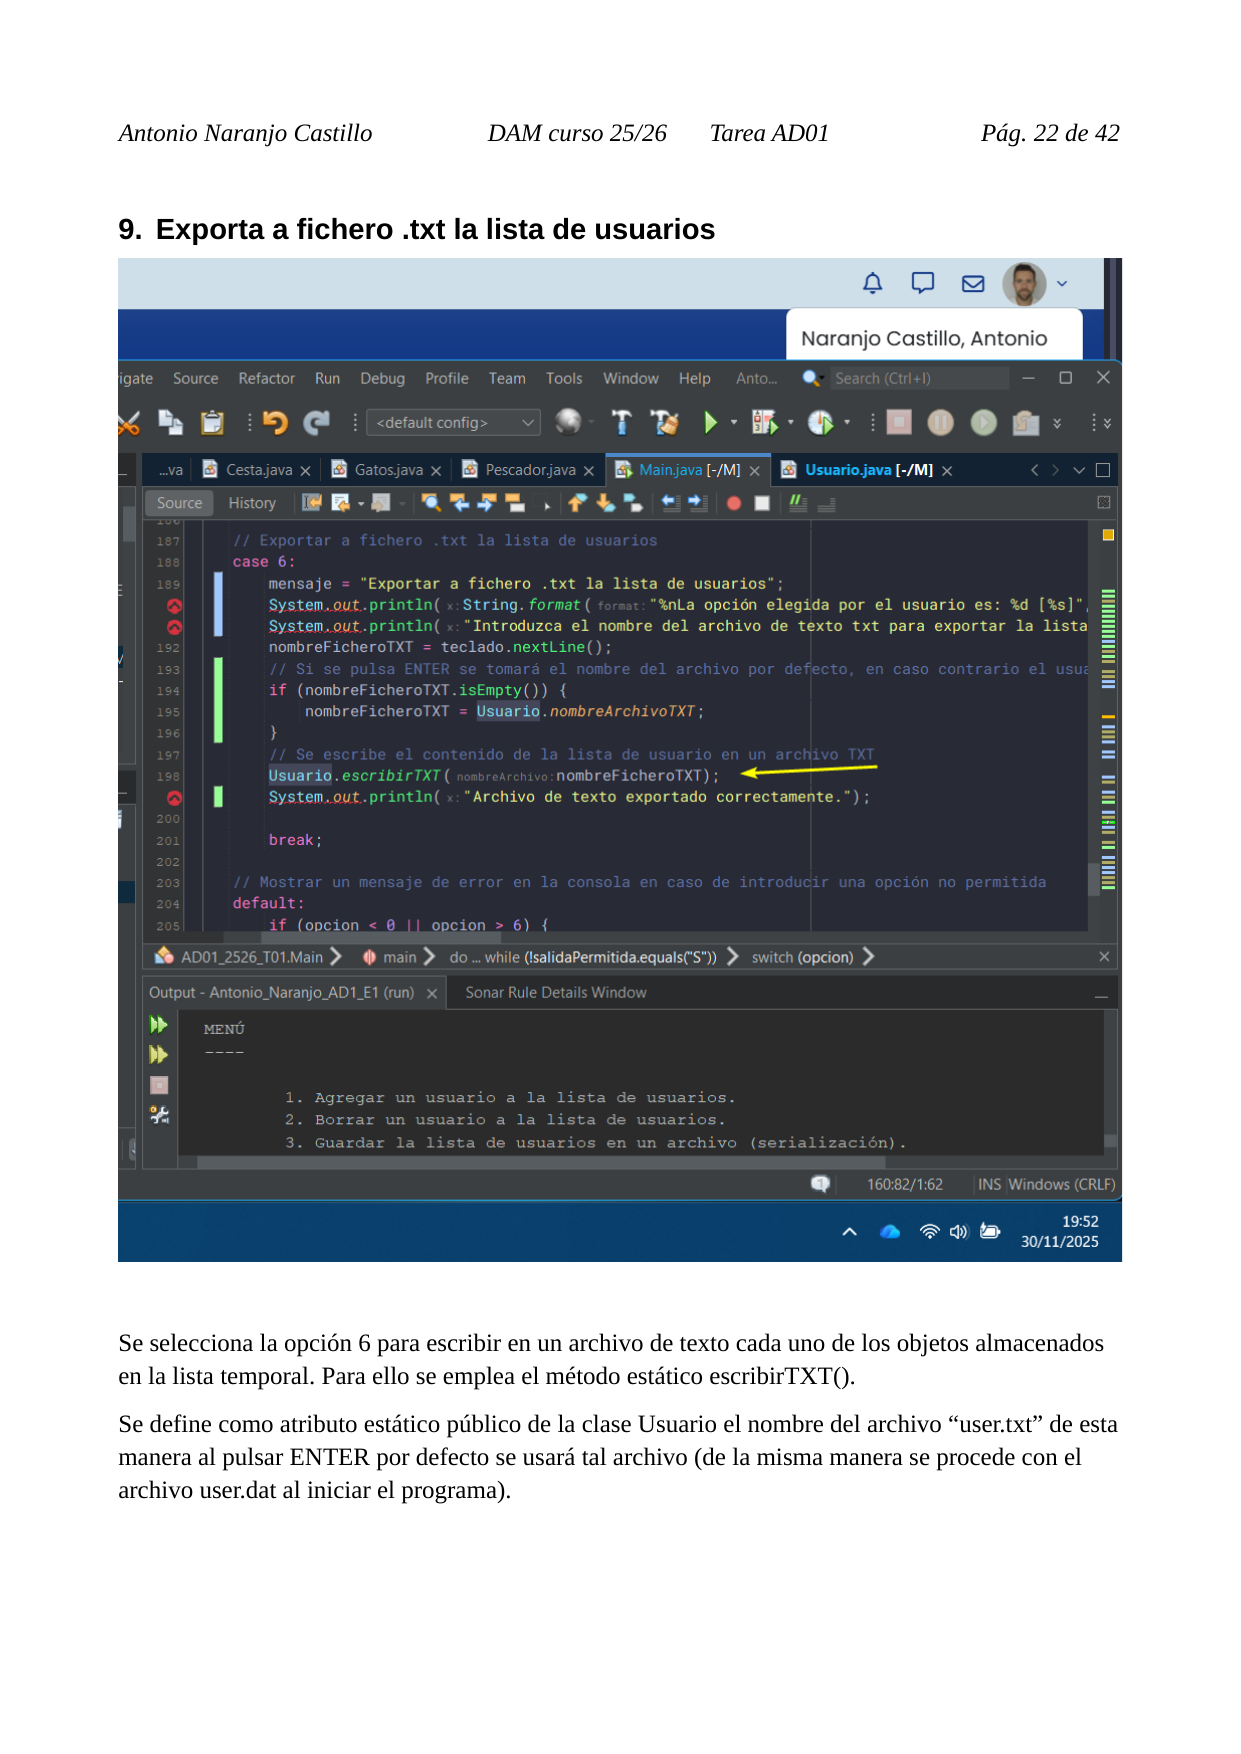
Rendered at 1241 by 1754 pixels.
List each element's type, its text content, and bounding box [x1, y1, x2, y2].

text Se define como atributo estático público de la clase Usuario el nombre del archivo “user.txt” de esta manera al pulsar ENTER por defecto se usará tal archivo (de la misma manera se procede con el archivo user.dat al iniciar el programa). [118, 1409, 1122, 1504]
text Se selecciona la opción 6 para escribir en un archivo de texto cada uno de los objetos almacenados en la lista temporal. Para ello se emplea el método estático escribirTXT(). [118, 1328, 1122, 1390]
subtitle Exporta a fichero .txt la lista de usuarios [118, 212, 1122, 246]
picture [118, 258, 1123, 1262]
